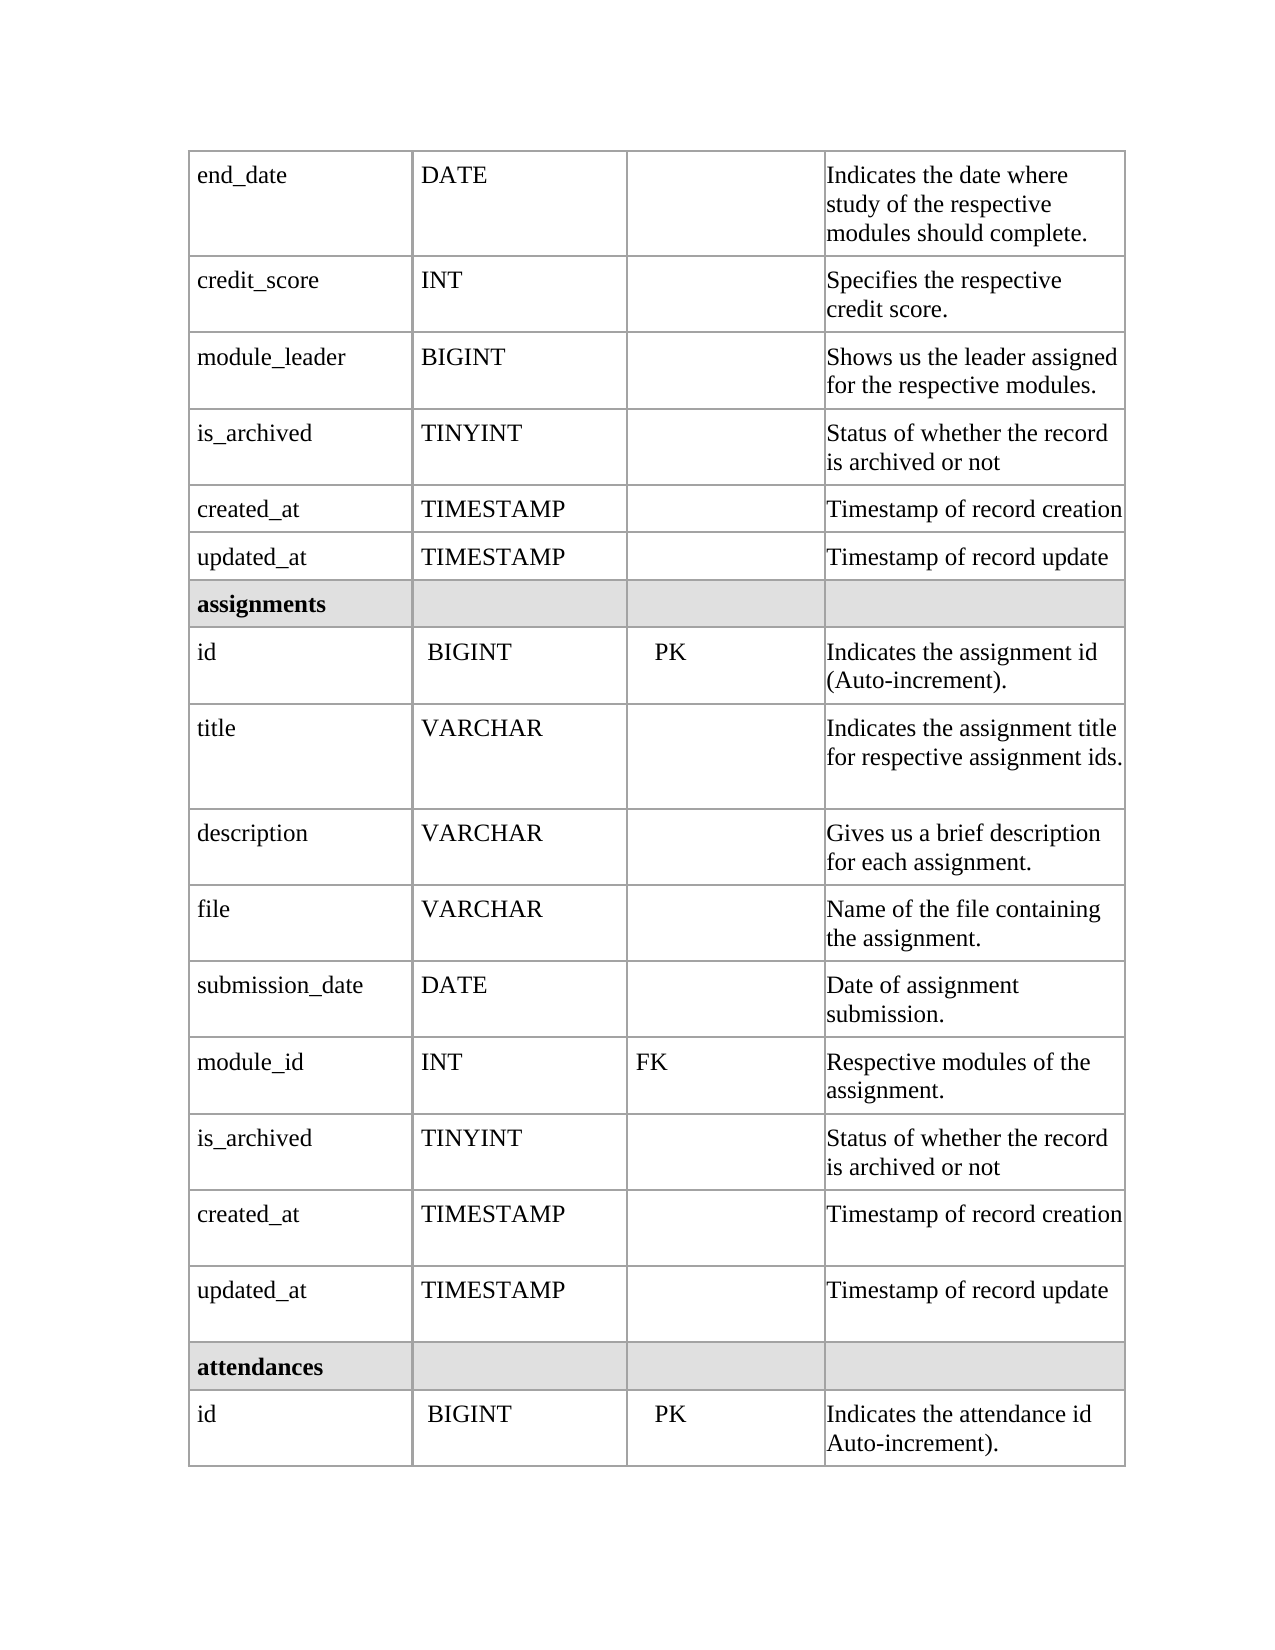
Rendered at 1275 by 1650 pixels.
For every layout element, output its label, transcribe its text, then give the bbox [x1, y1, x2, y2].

table_cell [628, 486, 824, 531]
table_cell BIGINT [414, 333, 626, 407]
table_cell PK [628, 628, 824, 702]
table_cell Indicates the assignment id (Auto-increment). [826, 628, 1124, 702]
table_cell attendances [190, 1343, 411, 1389]
table_cell Status of whether the record is archived or not [826, 410, 1124, 484]
table_cell submission_date [190, 962, 411, 1036]
table_cell [414, 1343, 626, 1389]
table_cell assignments [190, 581, 411, 626]
table_cell [628, 581, 824, 626]
table_cell Specifies the respective credit score. [826, 257, 1124, 331]
table_cell file [190, 886, 411, 960]
table_cell PK [628, 1391, 824, 1465]
table_cell FK [628, 1038, 824, 1112]
table_cell Timestamp of record update [826, 1267, 1124, 1341]
table_cell Status of whether the record is archived or not [826, 1115, 1124, 1189]
table_cell TIMESTAMP [414, 1191, 626, 1265]
table_cell TIMESTAMP [414, 486, 626, 531]
table_cell module_leader [190, 333, 411, 407]
table_cell VARCHAR [414, 810, 626, 884]
table_cell TIMESTAMP [414, 1267, 626, 1341]
table_cell DATE [414, 152, 626, 255]
table_cell VARCHAR [414, 705, 626, 807]
table_cell is_archived [190, 1115, 411, 1189]
table_cell module_id [190, 1038, 411, 1112]
table_cell [628, 886, 824, 960]
table_cell [628, 1191, 824, 1265]
table_cell Timestamp of record update [826, 533, 1124, 579]
table_cell end_date [190, 152, 411, 255]
table_cell Timestamp of record creation [826, 486, 1124, 531]
table_cell BIGINT [414, 1391, 626, 1465]
table_cell INT [414, 1038, 626, 1112]
table_cell TIMESTAMP [414, 533, 626, 579]
table_cell credit_score [190, 257, 411, 331]
table_cell DATE [414, 962, 626, 1036]
table_cell [628, 533, 824, 579]
table_cell Shows us the leader assigned for the respective modules. [826, 333, 1124, 407]
table_cell [628, 962, 824, 1036]
table_cell Indicates the assignment title for respective assignment ids. [826, 705, 1124, 807]
table_cell Gives us a brief description for each assignment. [826, 810, 1124, 884]
table_cell TINYINT [414, 410, 626, 484]
table_cell title [190, 705, 411, 807]
table_cell [628, 1343, 824, 1389]
table_cell [628, 810, 824, 884]
table_cell [414, 581, 626, 626]
table_cell BIGINT [414, 628, 626, 702]
table_cell created_at [190, 486, 411, 531]
table_cell Name of the file containing the assignment. [826, 886, 1124, 960]
table_cell updated_at [190, 533, 411, 579]
table_cell [628, 1267, 824, 1341]
table_cell [628, 152, 824, 255]
table_cell INT [414, 257, 626, 331]
table_cell Indicates the attendance id Auto-increment). [826, 1391, 1124, 1465]
table_cell [628, 410, 824, 484]
table_cell [826, 1343, 1124, 1389]
table_cell id [190, 628, 411, 702]
table_cell created_at [190, 1191, 411, 1265]
table_cell Date of assignment submission. [826, 962, 1124, 1036]
table_cell [628, 333, 824, 407]
table_cell [826, 581, 1124, 626]
table_cell VARCHAR [414, 886, 626, 960]
table_cell [628, 705, 824, 807]
table_cell TINYINT [414, 1115, 626, 1189]
table_cell Indicates the date where study of the respective modules should complete. [826, 152, 1124, 255]
table_cell id [190, 1391, 411, 1465]
table_cell Timestamp of record creation [826, 1191, 1124, 1265]
table_cell Respective modules of the assignment. [826, 1038, 1124, 1112]
table_cell [628, 1115, 824, 1189]
table_cell description [190, 810, 411, 884]
table_cell is_archived [190, 410, 411, 484]
table_cell [628, 257, 824, 331]
table_cell updated_at [190, 1267, 411, 1341]
